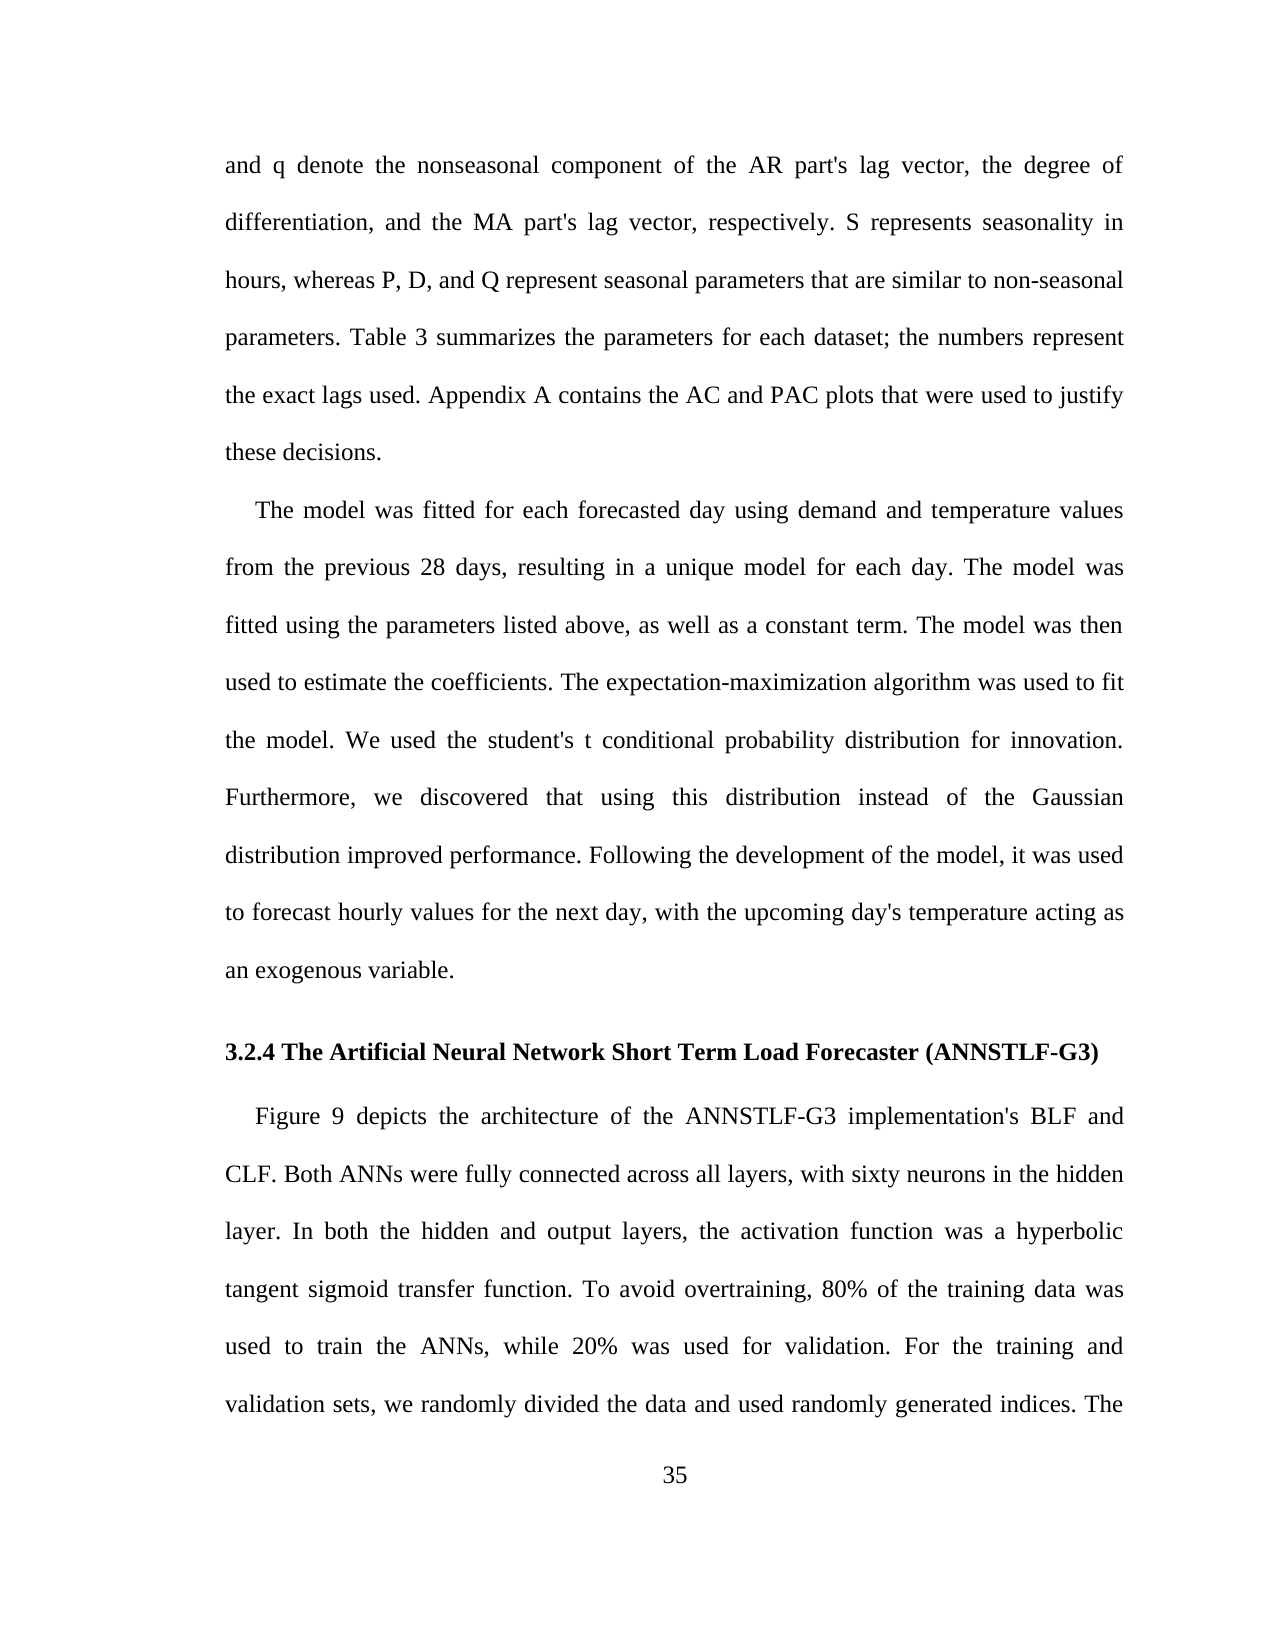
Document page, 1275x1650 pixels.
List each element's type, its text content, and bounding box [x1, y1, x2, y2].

subtitle 3.2.4 The Artificial Neural Network Short Term Load Forecaster (ANNSTLF-G3) [225, 1037, 1125, 1066]
text The model was fitted for each forecasted day using demand and temperature values from the previous 28 days, resulting in a unique model for each day. The model was fitted using the parameters listed above, as well as a constant term. The model was then used to estimate the coefficients. The expectation-maximization algorithm was used to fit the model. We used the student's t conditional probability distribution for innovation. Furthermore, we discovered that using this distribution instead of the Gaussian distribution improved performance. Following the development of the model, it was used to forecast hourly values for the next day, with the upcoming day's temperature acting as an exogenous variable. [225, 495, 1125, 984]
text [225, 1101, 1125, 1417]
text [225, 150, 1125, 466]
